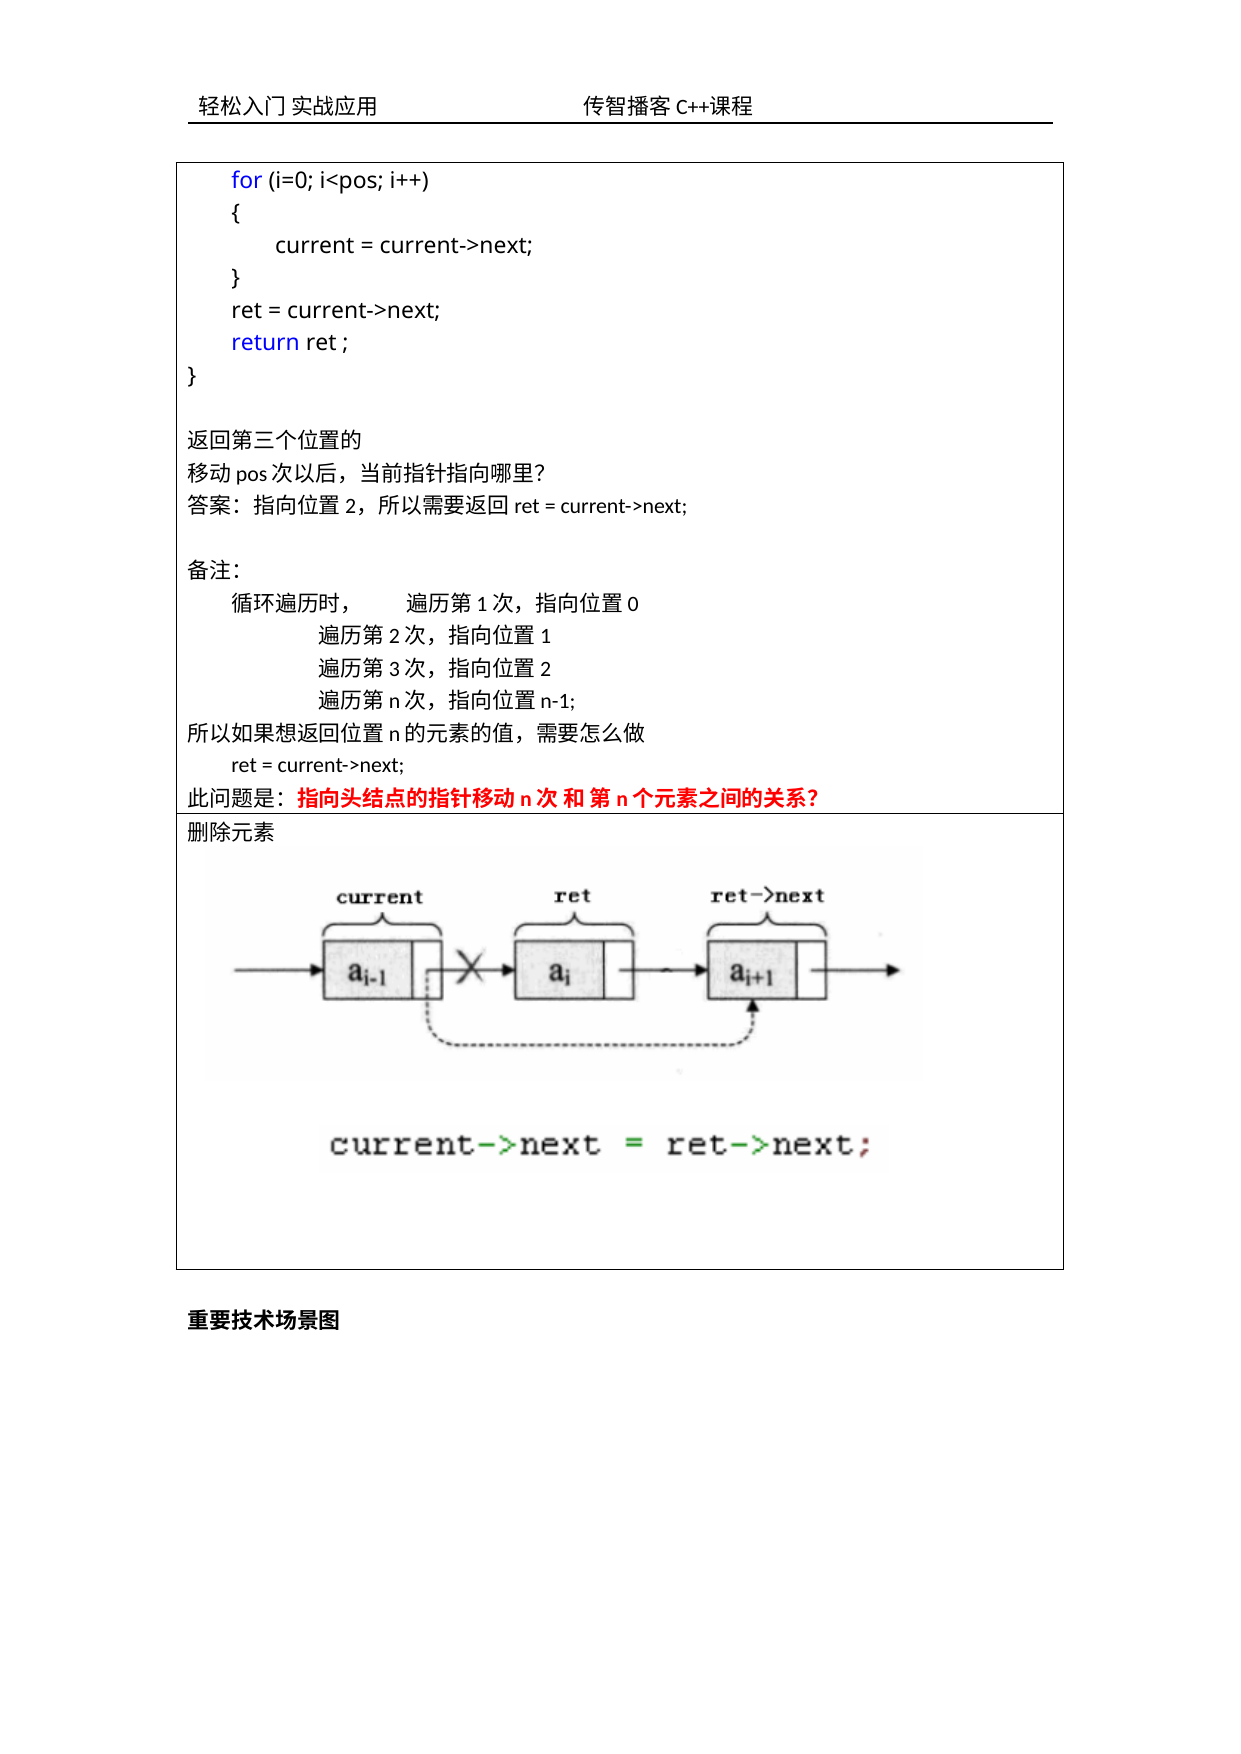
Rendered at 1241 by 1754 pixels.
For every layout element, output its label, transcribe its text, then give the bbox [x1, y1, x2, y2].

text 重要技术场景图 [187, 1303, 1053, 1335]
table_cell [177, 163, 1063, 813]
table_cell 删除元素 [177, 814, 1063, 1269]
picture [187, 846, 965, 1206]
